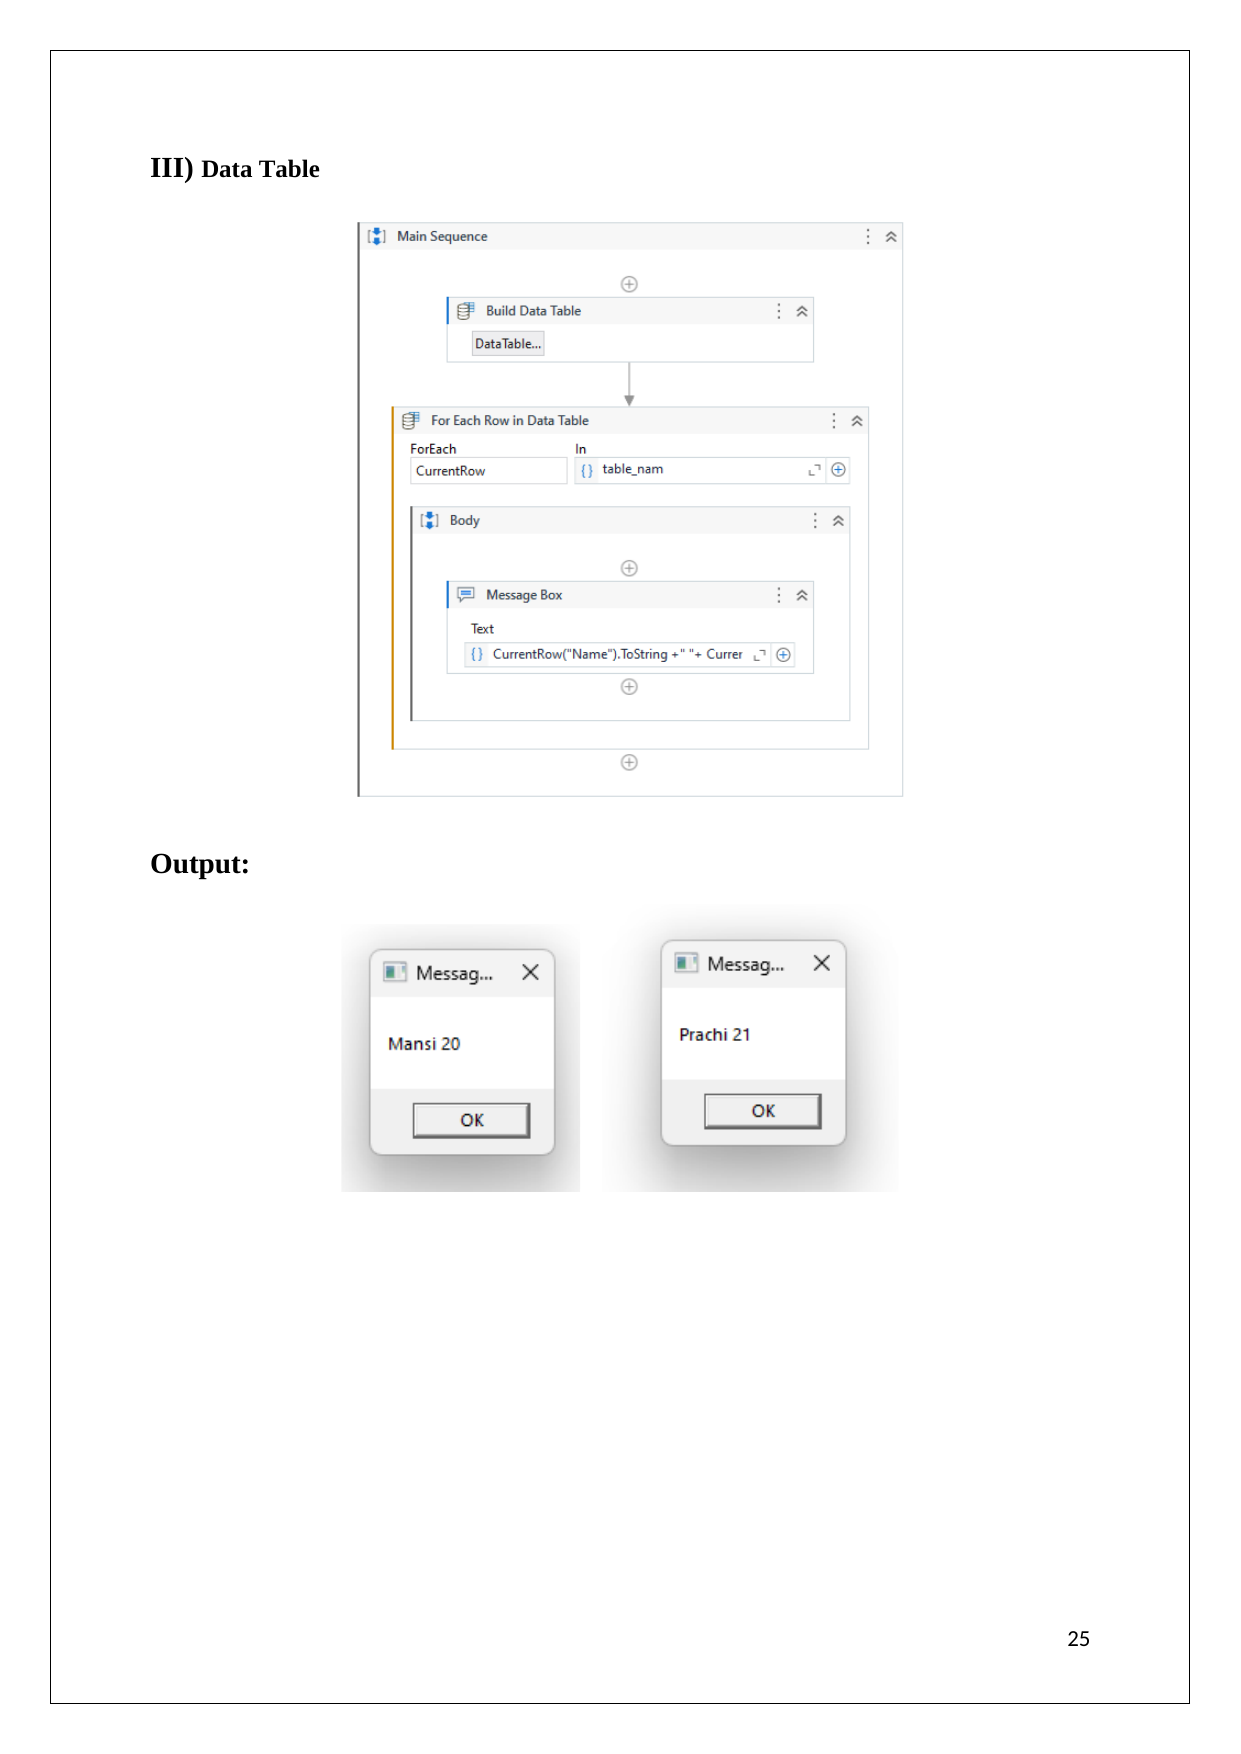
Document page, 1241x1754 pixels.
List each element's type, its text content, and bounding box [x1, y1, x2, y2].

picture [601, 904, 899, 1192]
picture [319, 208, 922, 821]
text Output: [150, 846, 1090, 879]
text III) Data Table [150, 150, 1090, 183]
picture [341, 924, 580, 1192]
